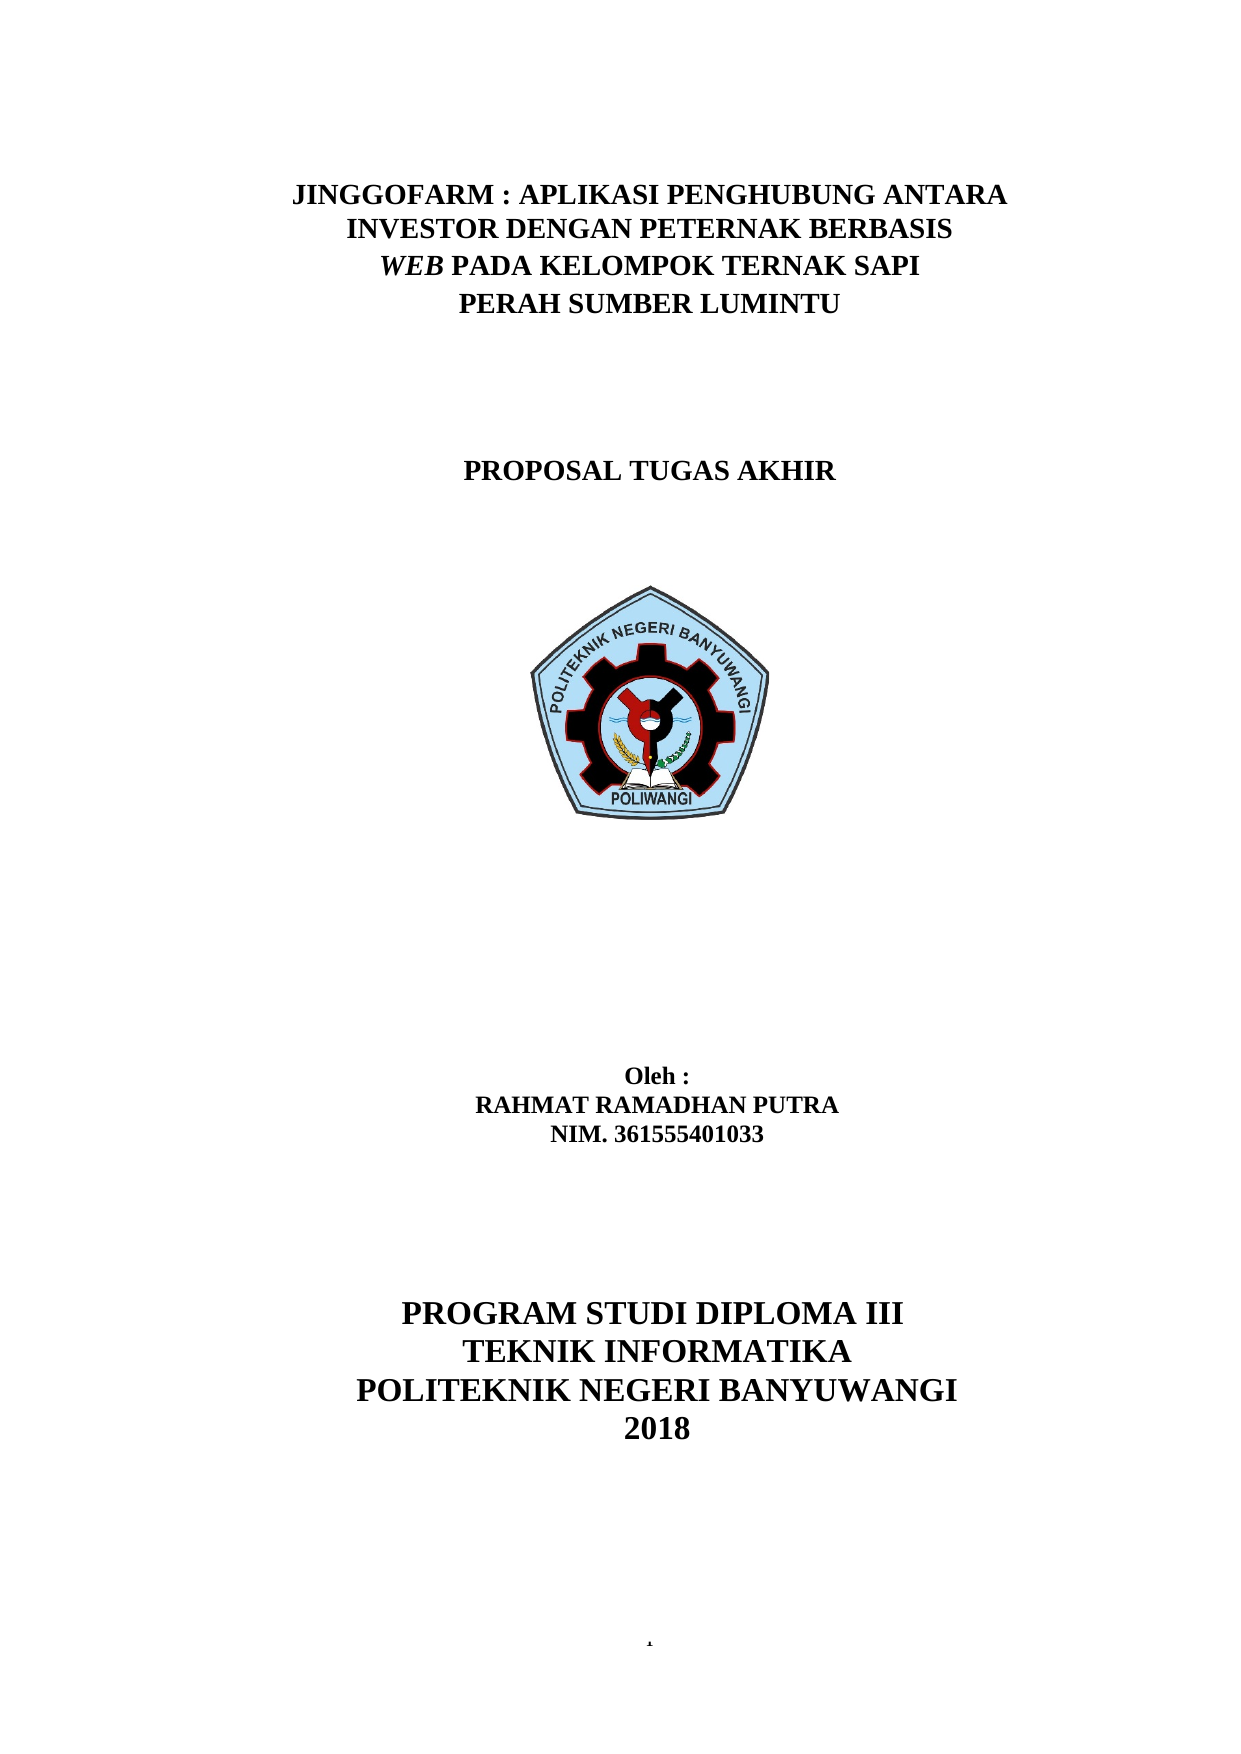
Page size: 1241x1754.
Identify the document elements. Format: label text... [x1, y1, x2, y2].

text JINGGOFARM : APLIKASI PENGHUBUNG ANTARA INVESTOR DENGAN PETERNAK BERBASIS [236, 177, 1063, 244]
text WEB PADA KELOMPOK TERNAK SAPI [236, 248, 1063, 282]
text PROGRAM STUDI DIPLOMA III TEKNIK INFORMATIKA POLITEKNIK NEGERI BANYUWANGI 2018 [251, 1293, 1063, 1447]
picture [530, 585, 770, 820]
text PERAH SUMBER LUMINTU [236, 286, 1063, 320]
text Oleh : RAHMAT RAMADHAN PUTRA NIM. 361555401033 [251, 1061, 1063, 1147]
text PROPOSAL TUGAS AKHIR [236, 453, 1063, 487]
